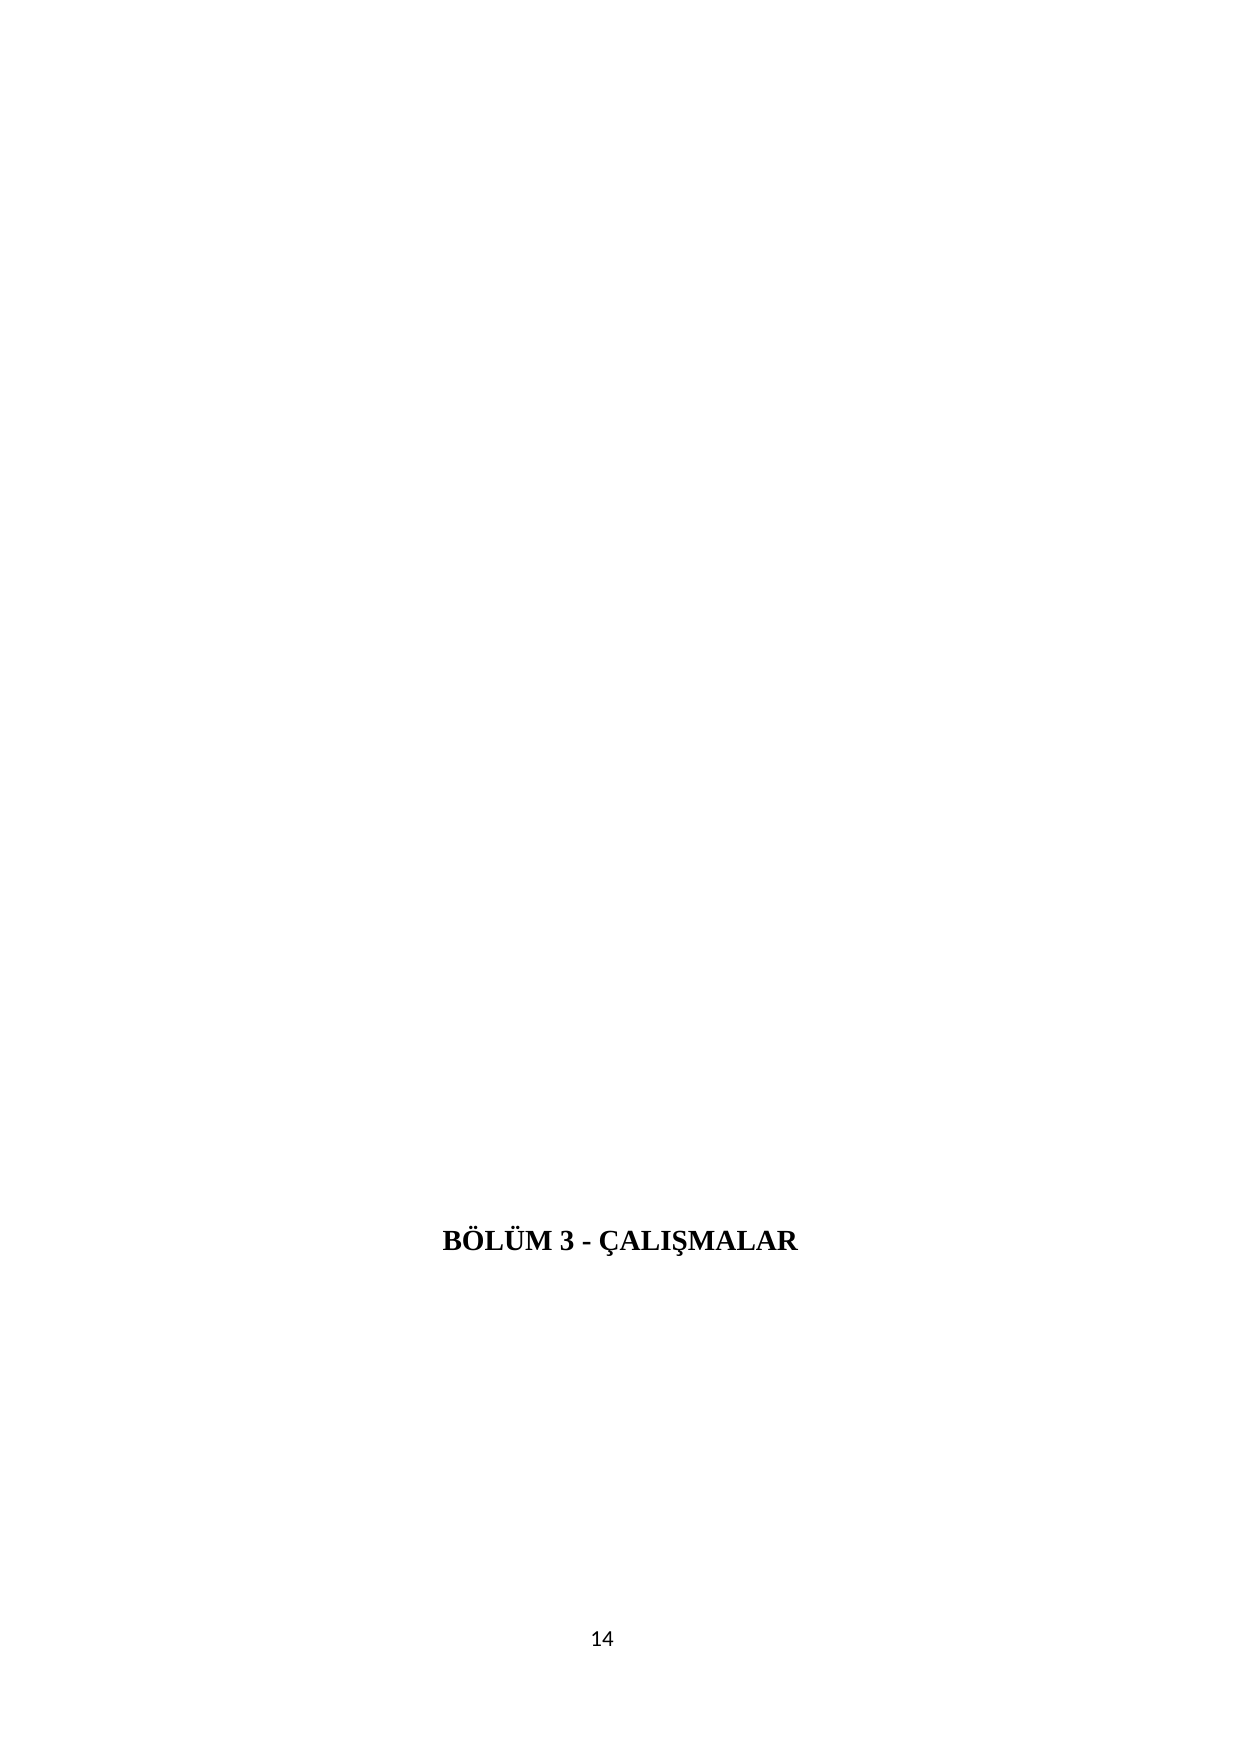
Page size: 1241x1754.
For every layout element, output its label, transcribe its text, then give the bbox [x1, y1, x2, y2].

text BÖLÜM 3 - ÇALIŞMALAR [148, 1223, 1093, 1257]
